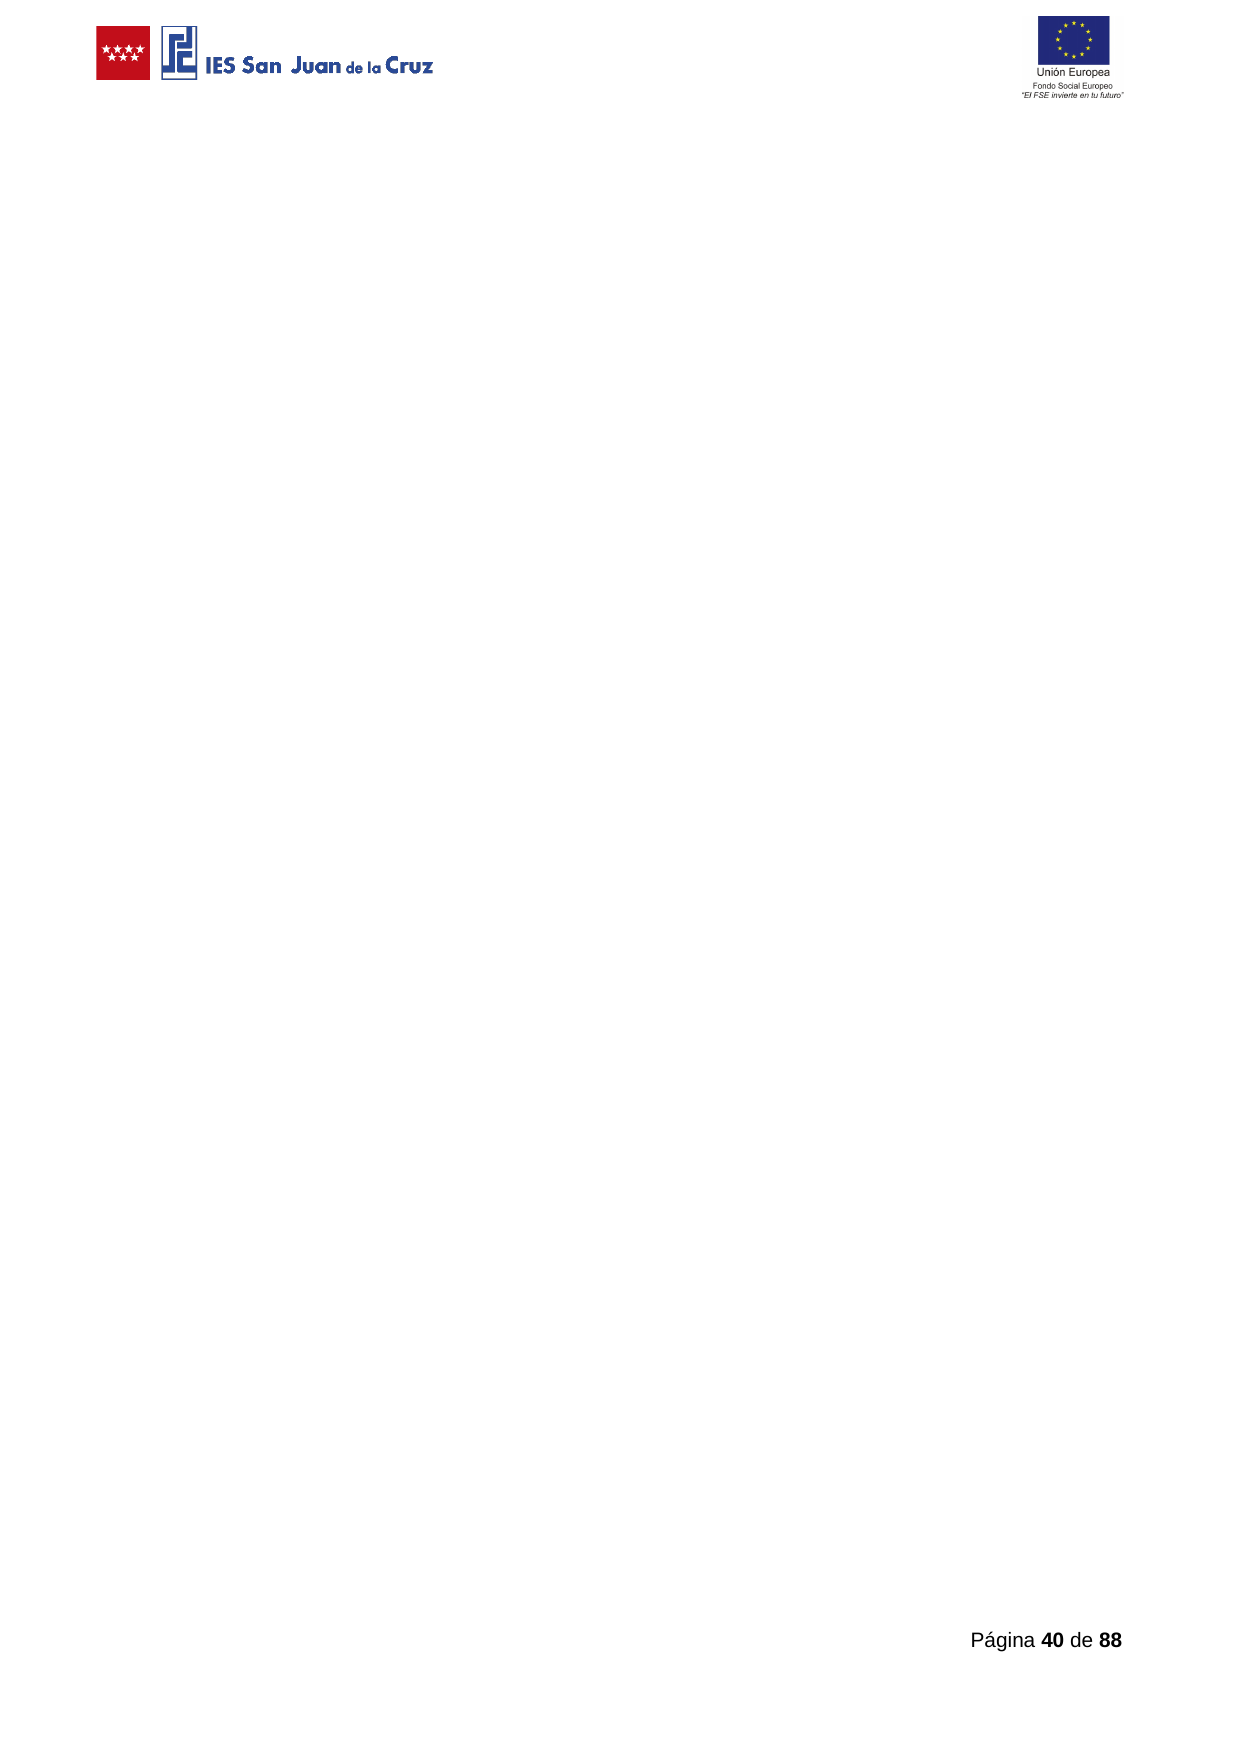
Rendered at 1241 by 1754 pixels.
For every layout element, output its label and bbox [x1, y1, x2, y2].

picture [96, 26, 198, 80]
picture [1021, 16, 1124, 98]
picture [205, 26, 433, 85]
